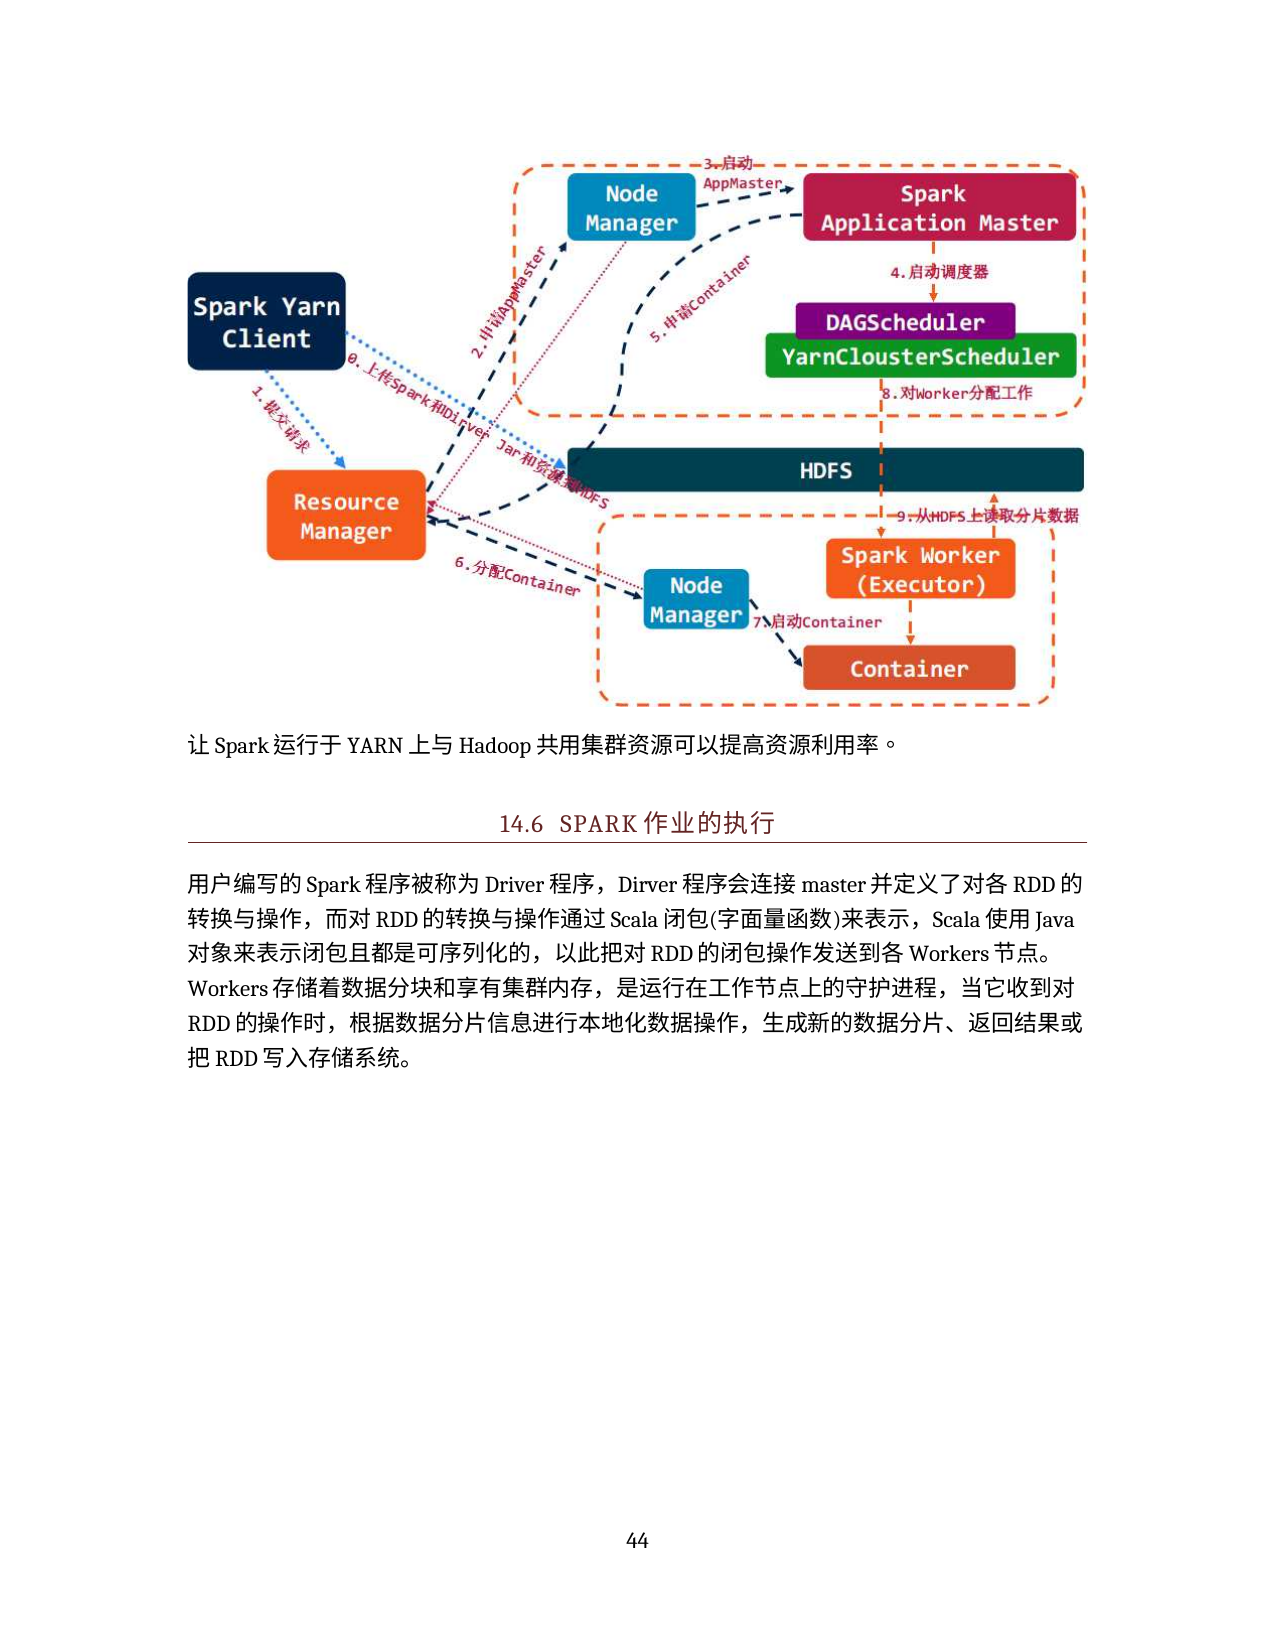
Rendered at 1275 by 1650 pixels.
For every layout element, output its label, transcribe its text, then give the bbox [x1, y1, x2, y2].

picture [187, 150, 1088, 707]
subtitle Spark作业的执行 [187, 804, 1087, 843]
text 用户编写的Spark程序被称为Driver程序，Dirver程序会连接master并定义了对各RDD的转换与操作，而对RDD的转换与操作通过Scala闭包(字面量函数)来表示，Scala使用Java对象来表示闭包且都是可序列化的，以此把对RDD的闭包操作发送到各Workers节点。 Workers存储着数据分块和享有集群内存，是运行在工作节点上的守护进程，当它收到对RDD的操作时，根据数据分片信息进行本地化数据操作，生成新的数据分片、返回结果或把RDD写入存储系统。 [187, 866, 1087, 1073]
text 让Spark运行于YARN上与Hadoop共用集群资源可以提高资源利用率。 [187, 729, 1087, 760]
